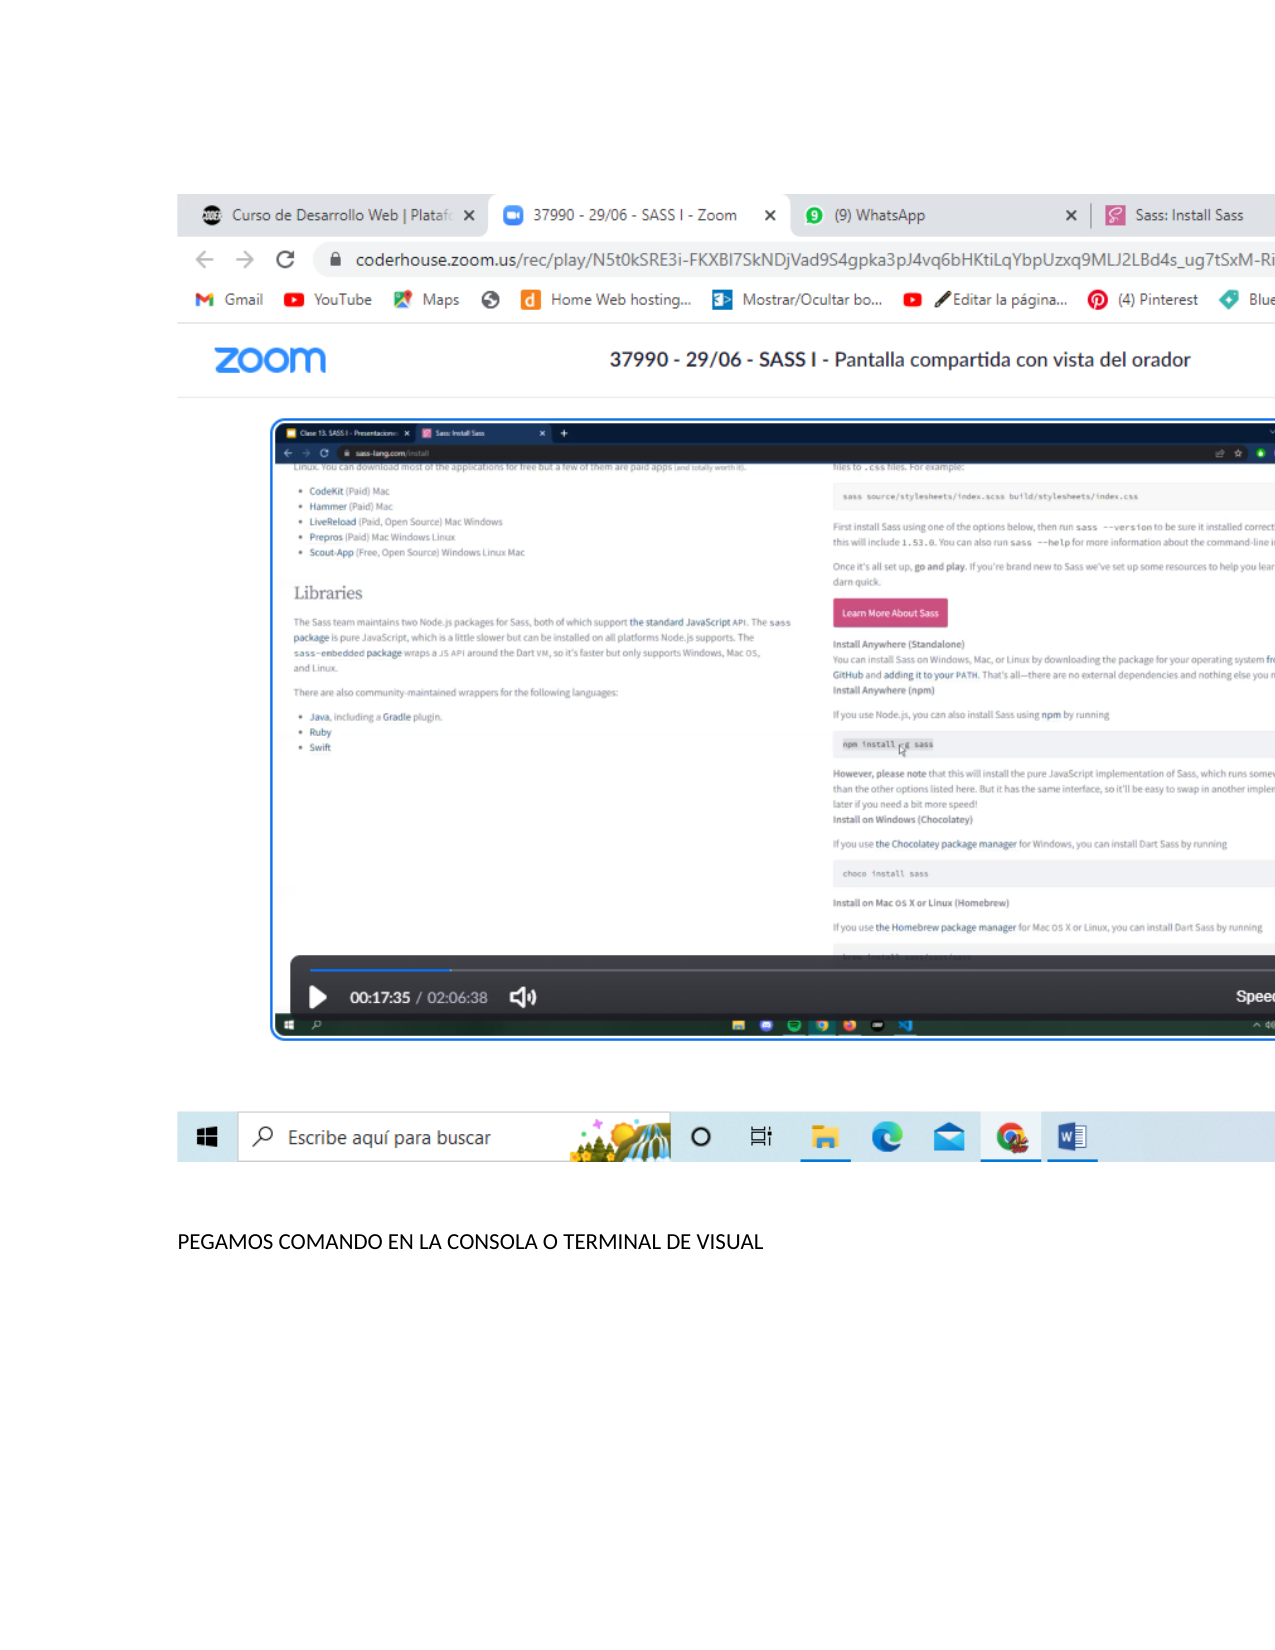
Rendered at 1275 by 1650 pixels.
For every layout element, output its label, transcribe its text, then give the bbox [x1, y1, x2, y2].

picture [177, 194, 1275, 1162]
text PEGAMOS COMANDO EN LA CONSOLA O TERMINAL DE VISUAL [177, 1227, 1098, 1256]
